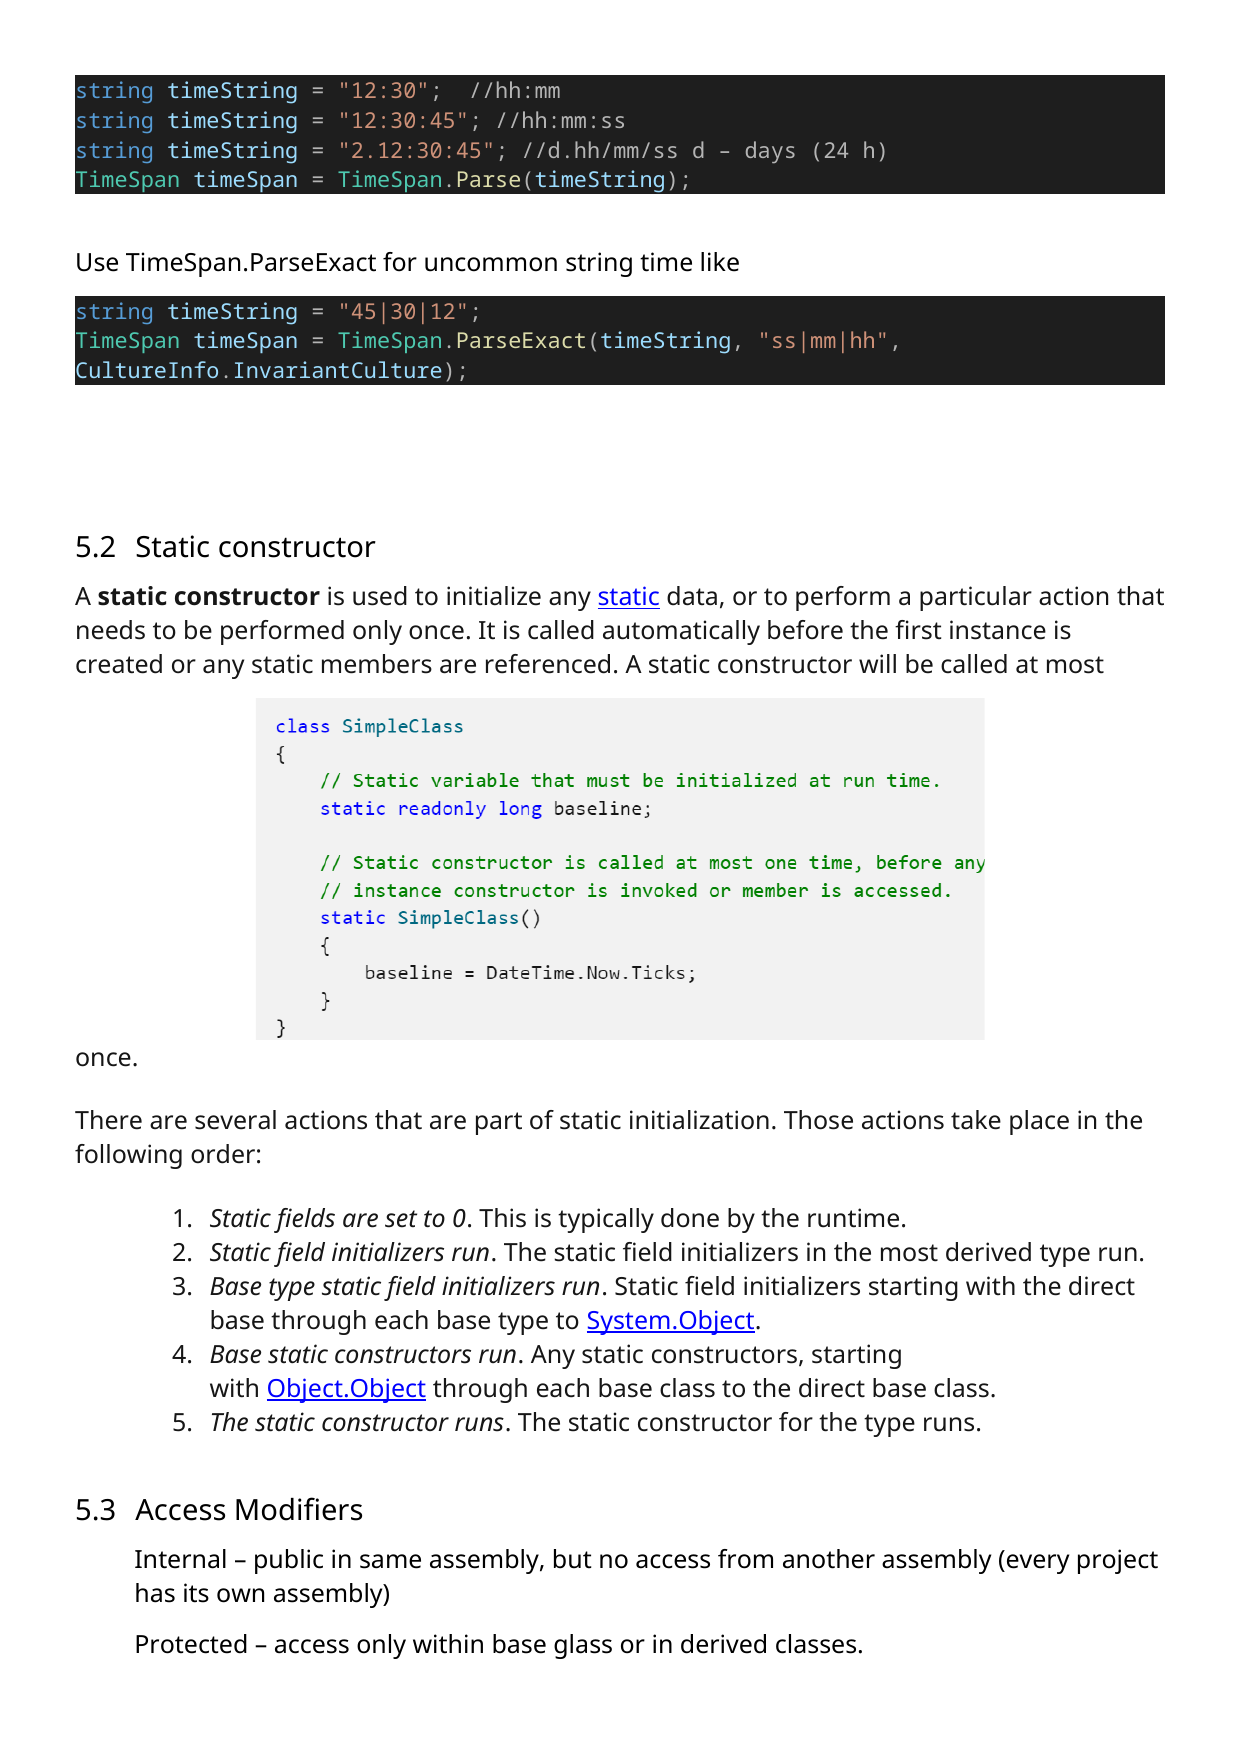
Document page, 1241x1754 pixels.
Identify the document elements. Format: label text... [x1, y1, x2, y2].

picture [255, 698, 985, 1040]
list The static constructor runs. The static constructor for the type runs. [172, 1405, 1165, 1439]
list Static field initializers run. The static field initializers in the most derived type run. [172, 1234, 1165, 1268]
list Base type static field initializers run. Static field initializers starting with the direct base through each base type to System.Object. [172, 1268, 1165, 1337]
subtitle Access Modifiers [75, 1489, 1165, 1529]
text Internal – public in same assembly, but no access from another assembly (every project has its own assembly) [134, 1542, 1165, 1610]
text string timeString = "12:30"; //hh:mm [75, 75, 1165, 105]
text Use TimeSpan.ParseExact for uncommon string time like [75, 245, 1165, 279]
text string timeString = "2.12:30:45"; //d.hh/mm/ss d – days (24 h) [75, 134, 1165, 164]
text There are several actions that are part of static initialization. Those actions take place in the following order: [75, 1103, 1165, 1171]
text string timeString = "12:30:45"; //hh:mm:ss [75, 105, 1165, 134]
subtitle Static constructor [75, 527, 1165, 566]
list Base static constructors run. Any static constructors, starting with Object.Object through each base class to the direct base class. [172, 1337, 1165, 1405]
text string timeString = "45|30|12"; [75, 296, 1165, 325]
text TimeSpan timeSpan = TimeSpan.ParseExact(timeString, "ss|mm|hh", CultureInfo.InvariantCulture); [75, 325, 1165, 385]
text TimeSpan timeSpan = TimeSpan.Parse(timeString); [75, 164, 1165, 194]
text Protected – access only within base glass or in derived classes. [134, 1626, 1165, 1661]
list Static fields are set to 0. This is typically done by the runtime. [172, 1200, 1165, 1234]
